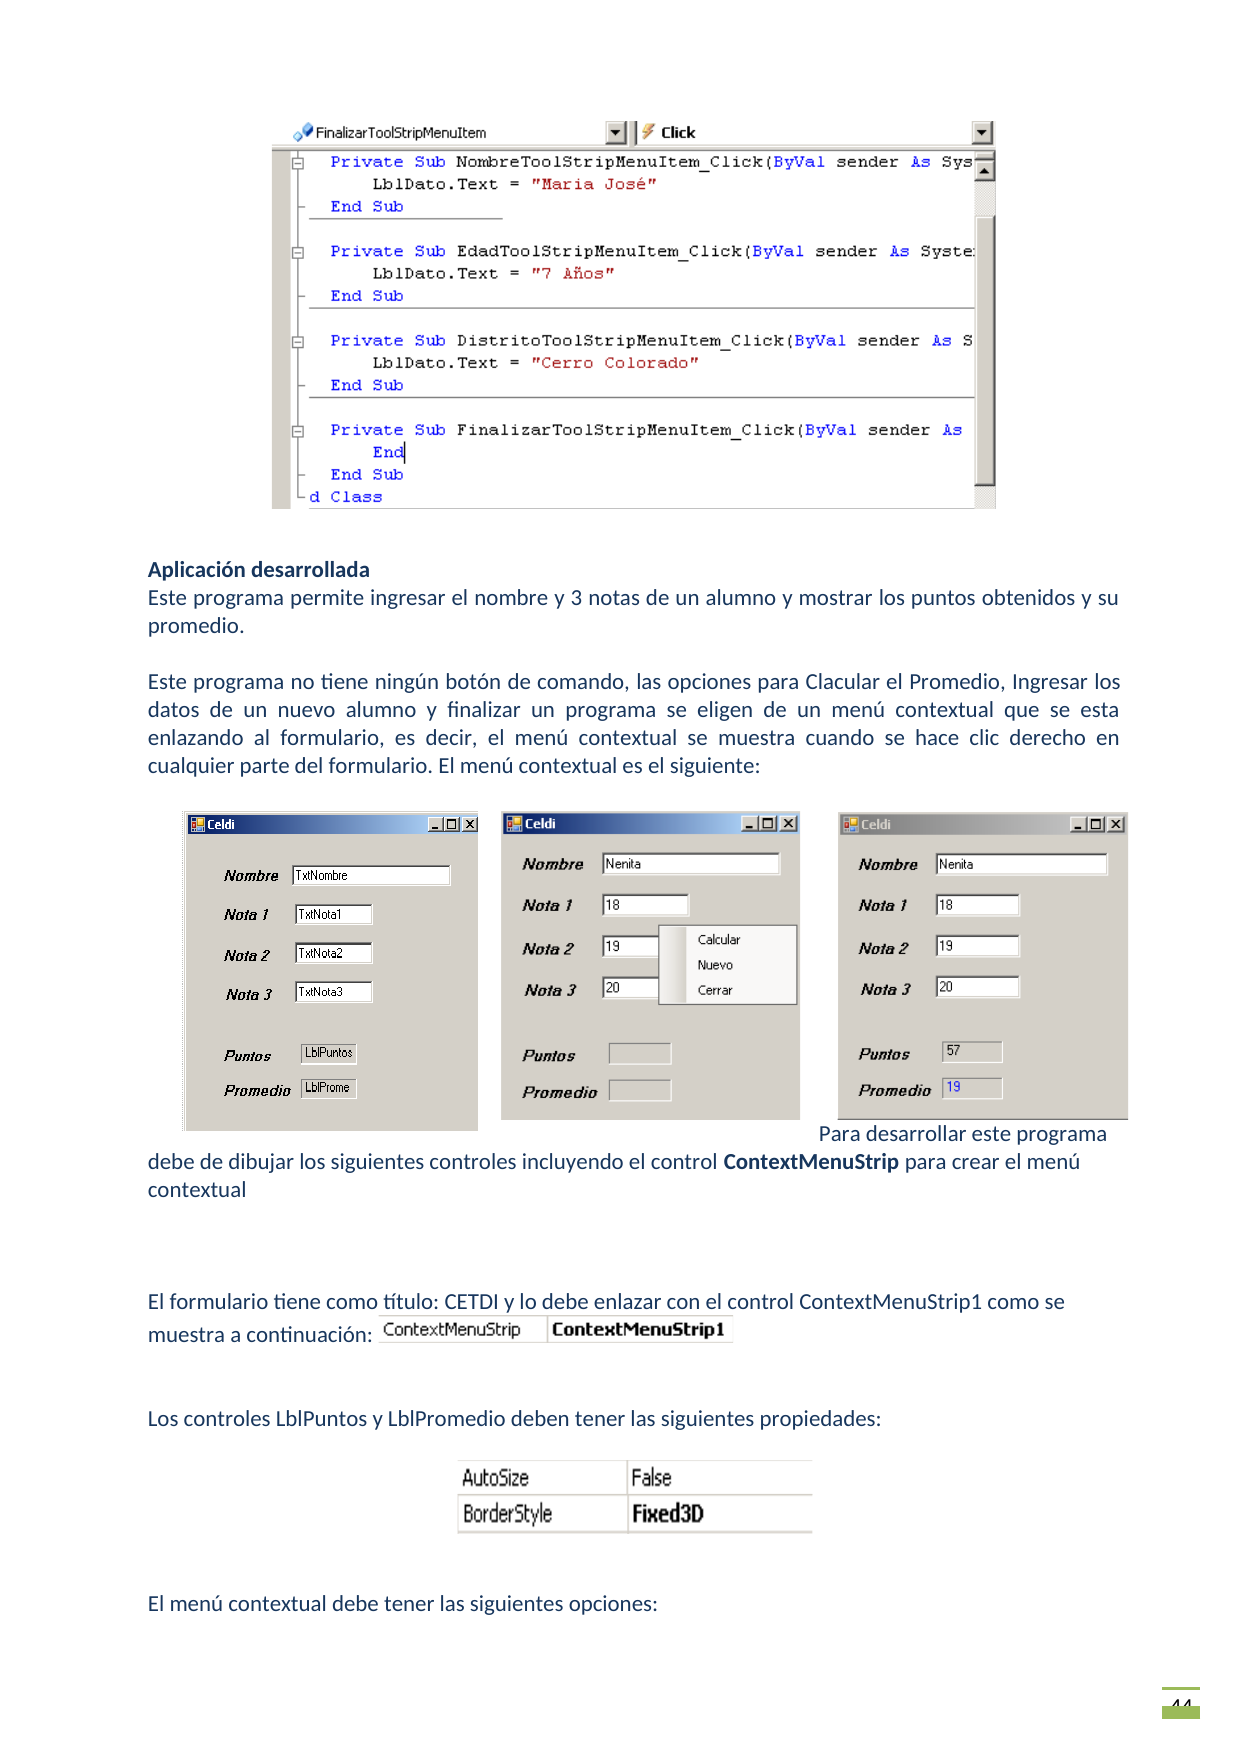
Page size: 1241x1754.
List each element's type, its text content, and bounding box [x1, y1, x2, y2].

text Los controles LblPuntos y LblPromedio deben tener las siguientes propiedades: [148, 1404, 1122, 1432]
text Este programa no tiene ningún botón de comando, las opciones para Clacular el Promedio, Ingresar los datos de un nuevo alumno y finalizar un programa se eligen de un menú contextual que se esta enlazando al formulario, es decir, el menú contextual se muestra cuando se hace clic derecho en cualquier parte del formulario. El menú contextual es el siguiente: [148, 667, 1122, 779]
text El formulario tiene como título: CETDI y lo debe enlazar con el control ContextMenuStrip1 como se muestra a continuación: [148, 1287, 1122, 1348]
text Este programa permite ingresar el nombre y 3 notas de un alumno y mostrar los puntos obtenidos y su promedio. [148, 583, 1122, 639]
text El menú contextual debe tener las siguientes opciones: [148, 1589, 1122, 1617]
text Aplicación desarrollada [148, 555, 1122, 583]
text Para desarrollar este programa debe de dibujar los siguientes controles incluyendo el control ContextMenuStrip para crear el menú contextual [148, 863, 1122, 1203]
